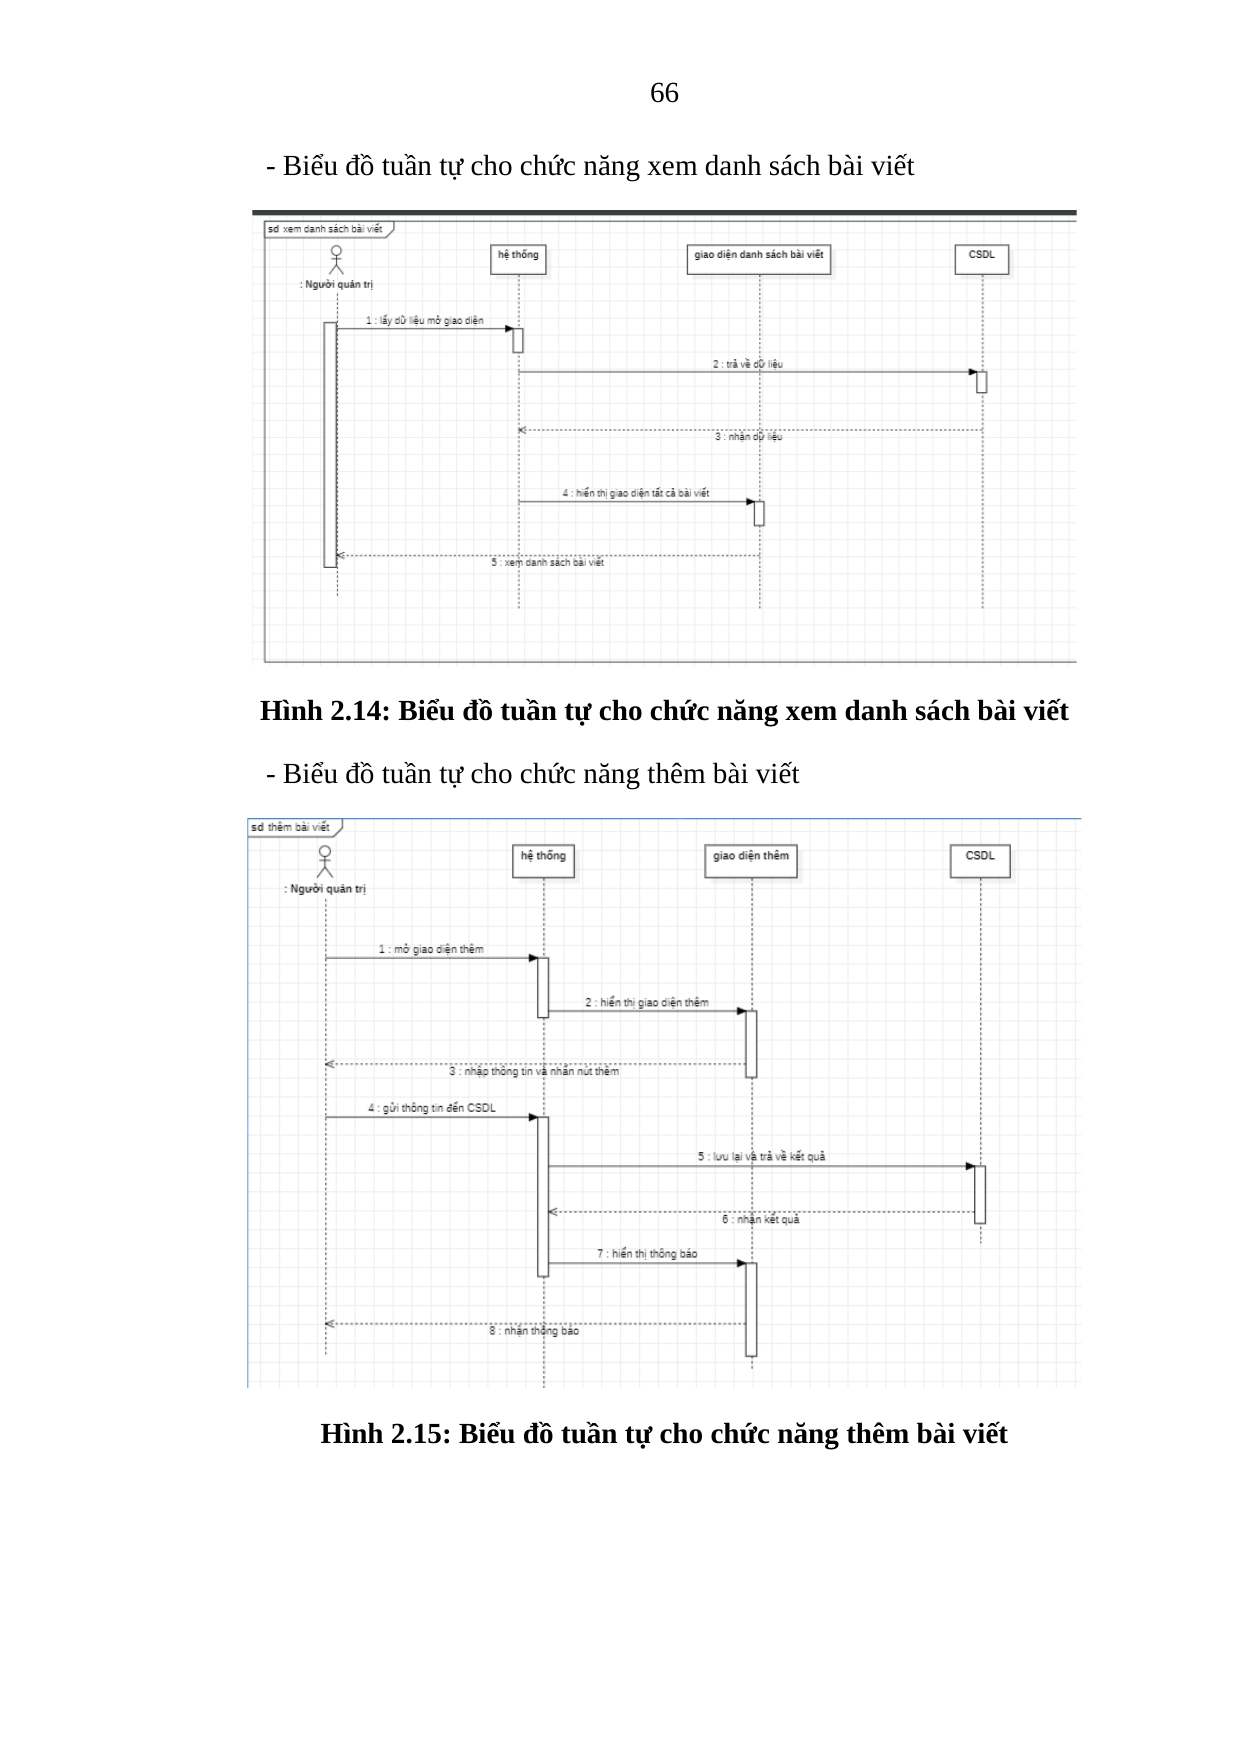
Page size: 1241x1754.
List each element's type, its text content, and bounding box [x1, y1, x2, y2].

text - Biểu đồ tuần tự cho chức năng xem danh sách bài viết [207, 148, 1122, 181]
picture [252, 210, 1077, 666]
subtitle Hình 2.14: Biểu đồ tuần tự cho chức năng xem danh sách bài viết [207, 693, 1122, 727]
subtitle Hình 2.15: Biểu đồ tuần tự cho chức năng thêm bài viết [207, 1416, 1122, 1449]
picture [247, 818, 1082, 1388]
text - Biểu đồ tuần tự cho chức năng thêm bài viết [207, 756, 1122, 789]
